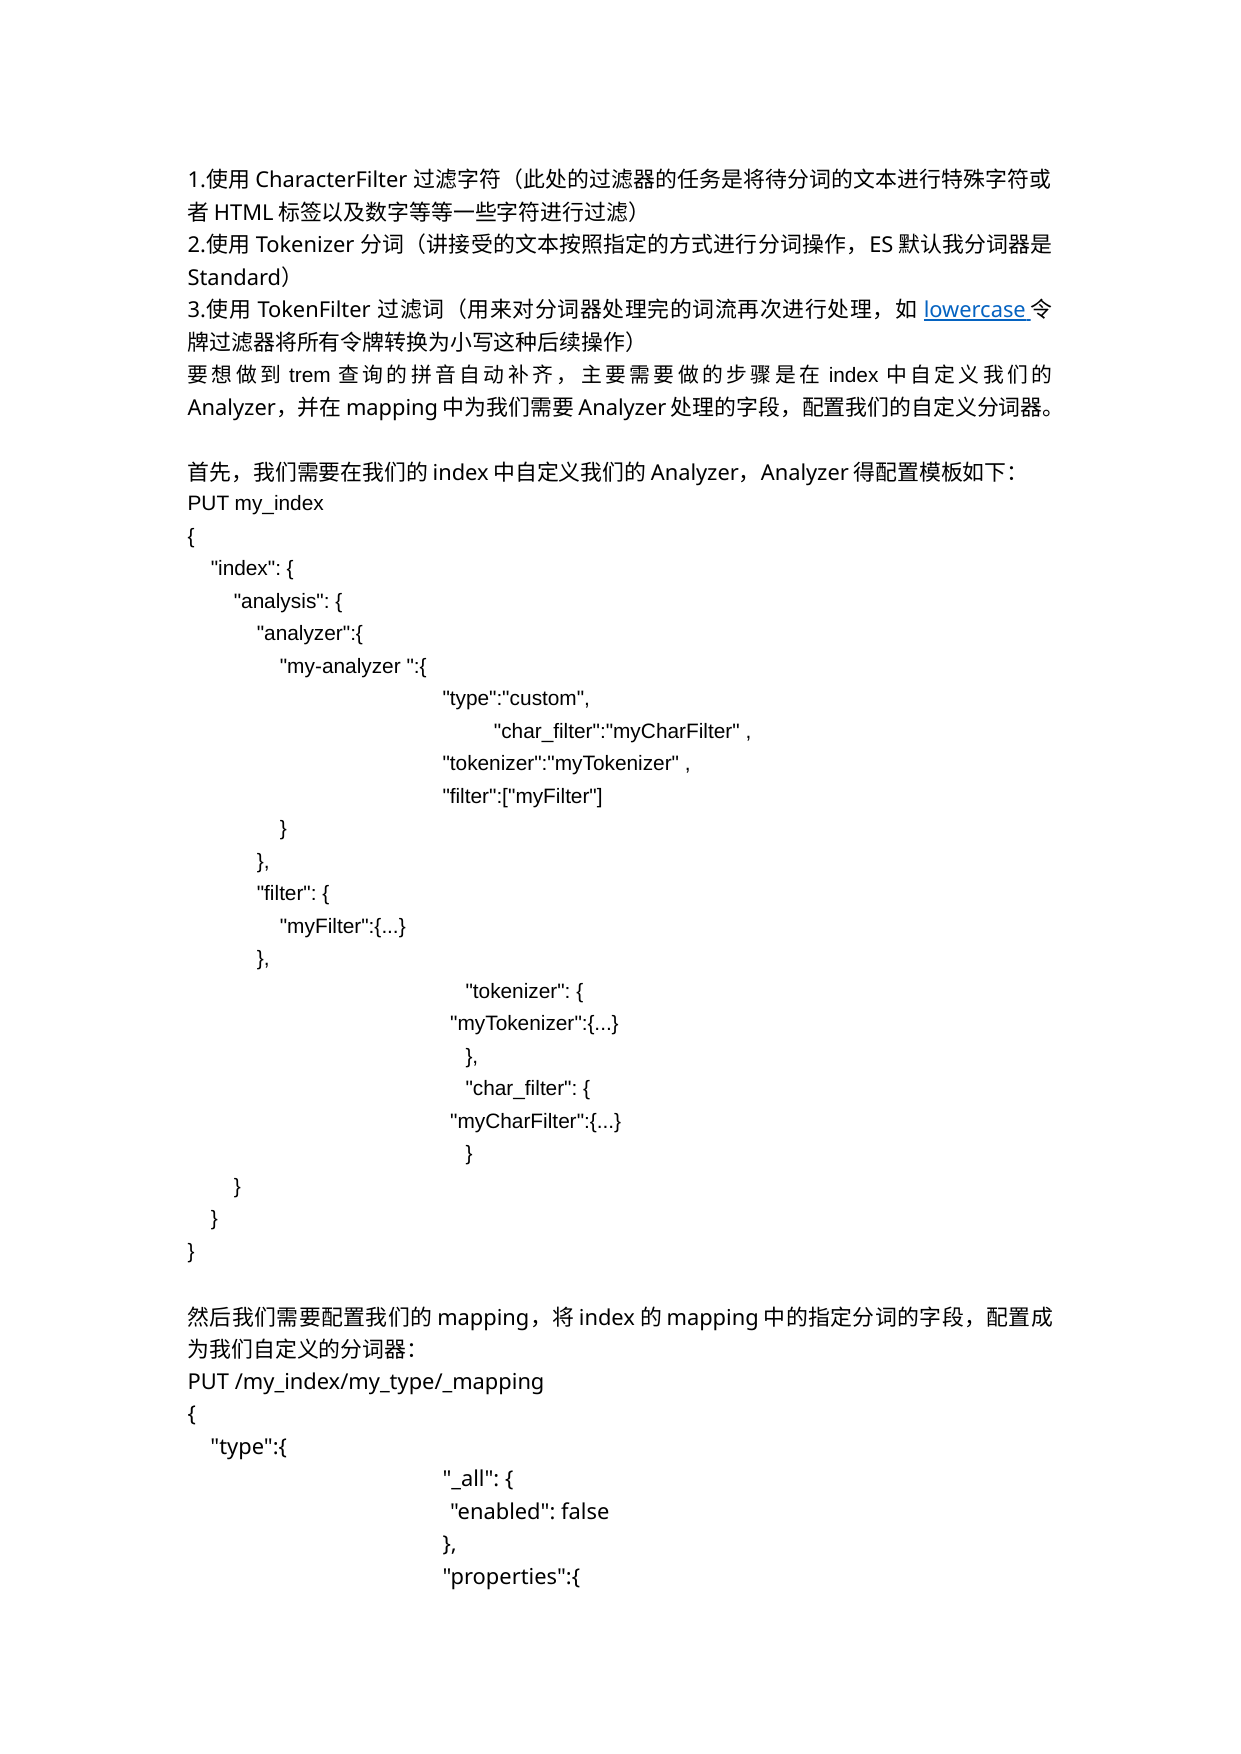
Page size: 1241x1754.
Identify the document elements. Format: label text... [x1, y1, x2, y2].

text } [187, 1234, 1053, 1267]
text "myCharFilter":{...} [187, 1104, 1053, 1137]
text 首先，我们需要在我们的index中自定义我们的Analyzer，Analyzer得配置模板如下： [187, 454, 1053, 487]
text 3.使用 TokenFilter 过滤词（用来对分词器处理完的词流再次进行处理，如lowercase令牌过滤器将所有令牌转换为小写这种后续操作） [187, 292, 1053, 357]
text }, [187, 844, 1053, 877]
text "analysis": { [187, 584, 1053, 617]
text 然后我们需要配置我们的mapping，将index的mapping中的指定分词的字段，配置成为我们自定义的分词器： [187, 1299, 1053, 1364]
text PUT /my_index/my_type/_mapping [187, 1364, 1053, 1397]
text "char_filter":"myCharFilter" , [187, 714, 1053, 747]
text } [187, 1202, 1053, 1234]
text "_all": { [187, 1462, 1053, 1494]
text "char_filter": { [187, 1072, 1053, 1104]
text { [187, 1397, 1053, 1429]
text "filter":["myFilter"] [187, 779, 1053, 812]
text }, [187, 1527, 1053, 1559]
text "enabled": false [187, 1494, 1053, 1527]
text "index": { [187, 552, 1053, 584]
text "filter": { [187, 877, 1053, 909]
text 1.使用 CharacterFilter 过滤字符（此处的过滤器的任务是将待分词的文本进行特殊字符或者HTML标签以及数字等等一些字符进行过滤） [187, 162, 1053, 227]
text "type":"custom", [187, 682, 1053, 714]
text "myFilter":{...} [187, 909, 1053, 942]
text "myTokenizer":{...} [187, 1007, 1053, 1039]
text "tokenizer": { [187, 974, 1053, 1007]
text { [187, 519, 1053, 552]
text } [187, 1169, 1053, 1202]
text "type":{ [187, 1429, 1053, 1462]
text } [187, 1137, 1053, 1169]
text "properties":{ [187, 1559, 1053, 1592]
text } [187, 812, 1053, 844]
text }, [187, 942, 1053, 974]
text 要想做到trem查询的拼音自动补齐，主要需要做的步骤是在index中自定义我们的Analyzer，并在mapping中为我们需要Analyzer处理的字段，配置我们的自定义分词器。 [187, 357, 1053, 422]
text PUT my_index [187, 487, 1053, 519]
text "analyzer":{ [187, 617, 1053, 649]
text }, [187, 1039, 1053, 1072]
text "tokenizer":"myTokenizer" , [187, 747, 1053, 779]
text 2.使用 Tokenizer 分词（讲接受的文本按照指定的方式进行分词操作，ES默认我分词器是Standard） [187, 227, 1053, 292]
text "my-analyzer ":{ [187, 649, 1053, 682]
